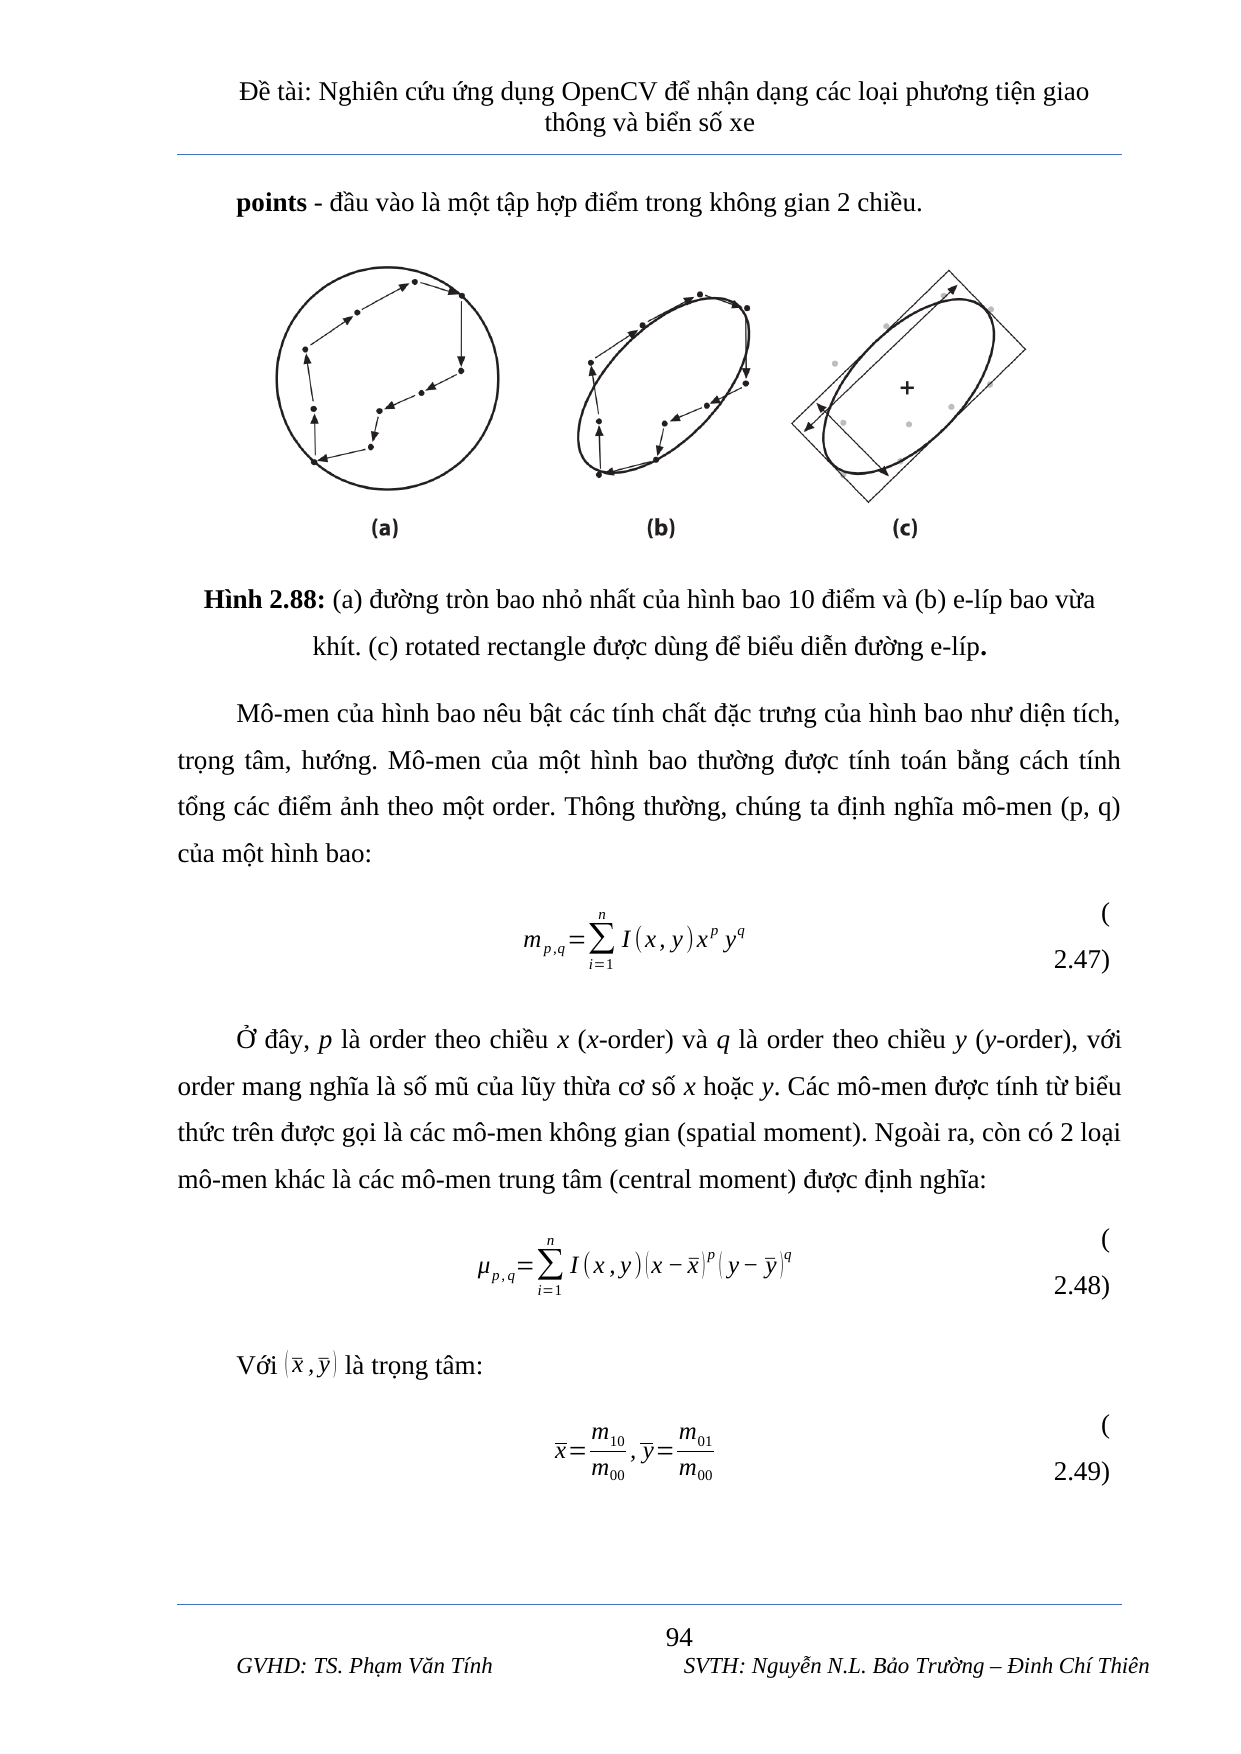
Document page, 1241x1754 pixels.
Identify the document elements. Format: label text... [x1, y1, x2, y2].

table_header [177, 896, 1032, 1010]
table_header ( 2.48) [1032, 1222, 1121, 1336]
table_header [177, 1408, 1032, 1522]
picture [215, 245, 1084, 555]
text Hình 2.88: (a) đường tròn bao nhỏ nhất của hình bao 10 điểm và (b) e-líp bao vừa khít. (c) rotated rectangle được dùng để biểu diễn đường e-líp. [177, 583, 1122, 661]
text Ở đây, p là order theo chiều x (x-order) và q là order theo chiều y (y-order), với order mang nghĩa là số mũ của lũy thừa cơ số x hoặc y. Các mô-men được tính từ biểu thức trên được gọi là các mô-men không gian (spatial moment). Ngoài ra, còn có 2 loại mô-men khác là các mô-men trung tâm (central moment) được định nghĩa: [177, 1023, 1122, 1194]
text Mô-men của hình bao nêu bật các tính chất đặc trưng của hình bao như diện tích, trọng tâm, hướng. Mô-men của một hình bao thường được tính toán bằng cách tính tổng các điểm ảnh theo một order. Thông thường, chúng ta định nghĩa mô-men (p, q) của một hình bao: [177, 697, 1122, 868]
text points - đầu vào là một tập hợp điểm trong không gian 2 chiều. [177, 186, 1122, 217]
table_header ( 2.49) [1032, 1408, 1121, 1522]
table_header ( 2.47) [1032, 896, 1121, 1010]
table_header [177, 1222, 1032, 1336]
text Với là trọng tâm: [177, 1349, 1122, 1380]
